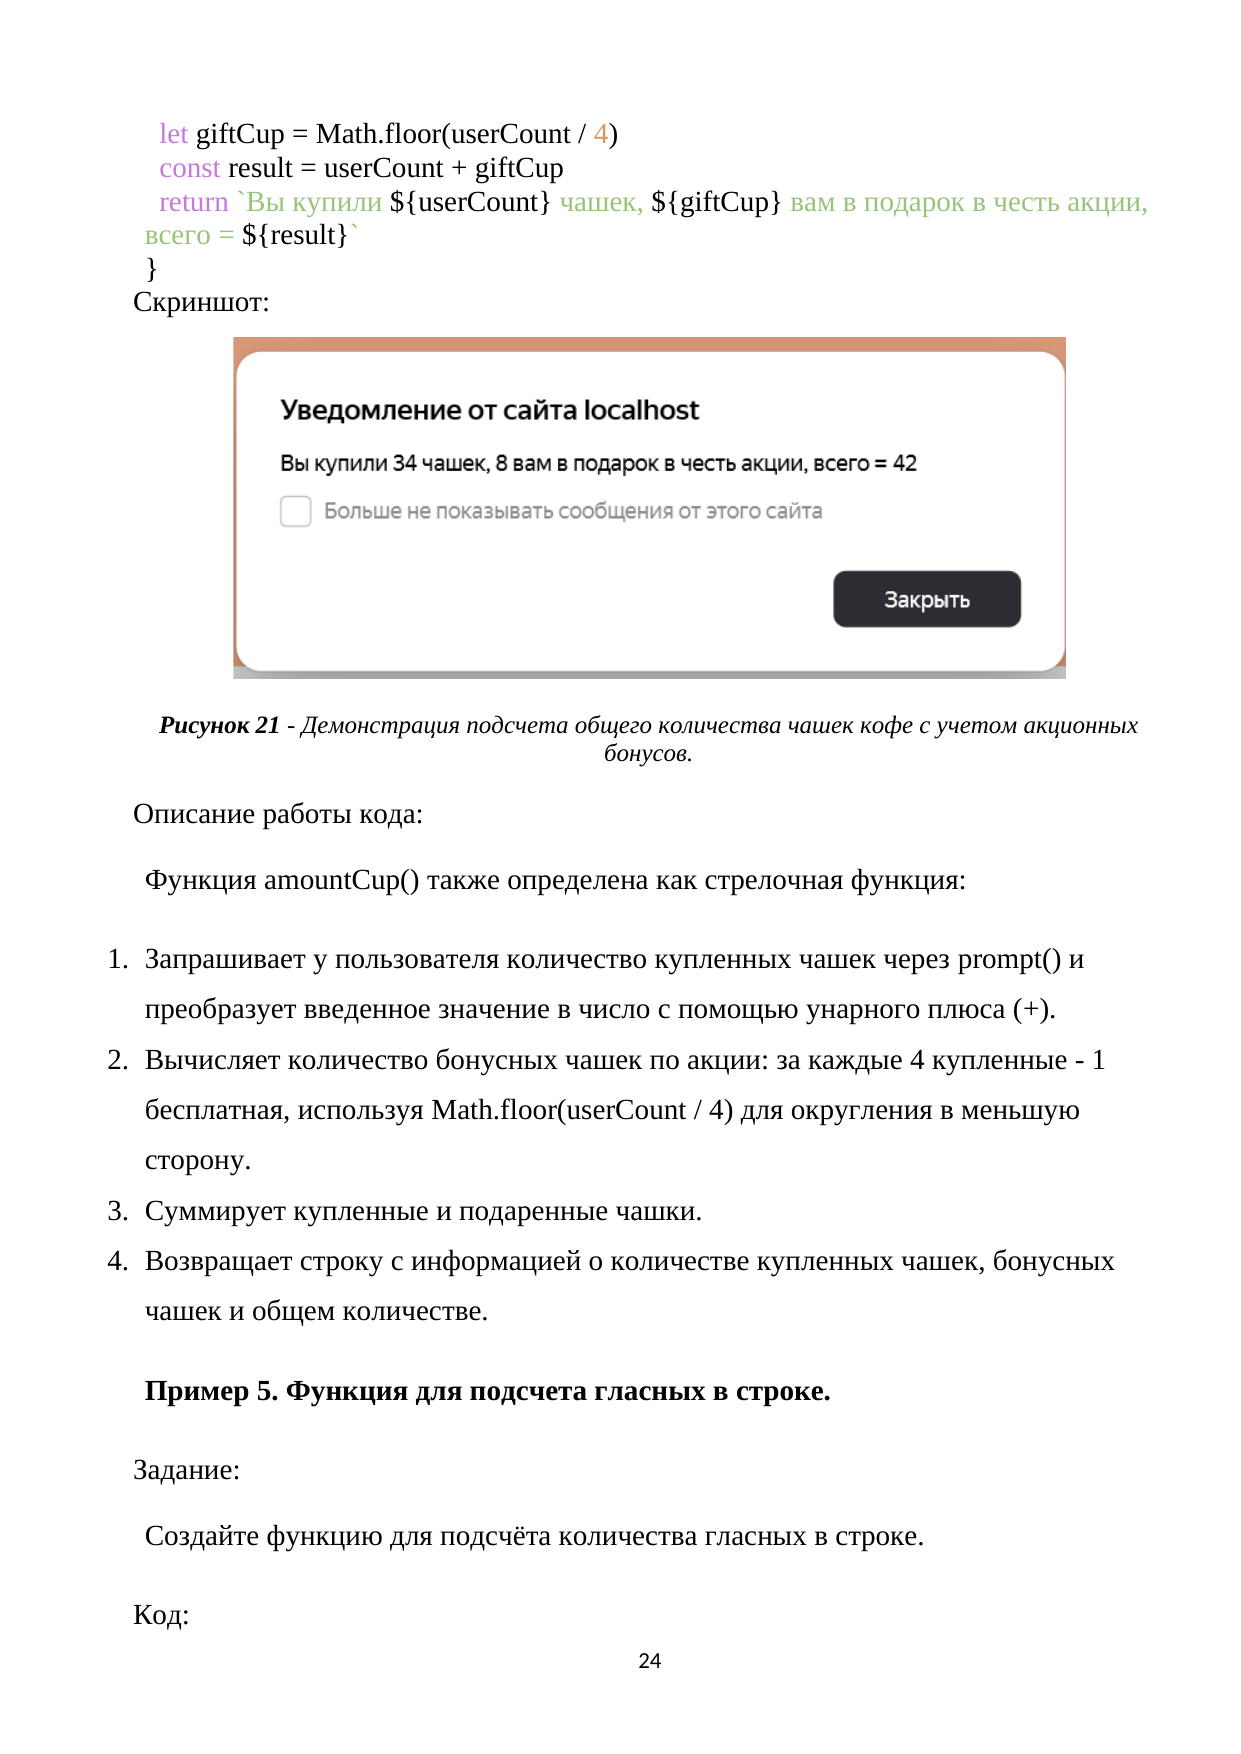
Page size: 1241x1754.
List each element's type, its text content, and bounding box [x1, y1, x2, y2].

text Рисунок 21 - Демонстрация подсчета общего количества чашек кофе с учетом акционных бонусов. [144, 710, 1155, 767]
list Суммирует купленные и подаренные чашки. [107, 1193, 1155, 1226]
text Пример 5. Функция для подсчета гласных в строке. [144, 1373, 1155, 1406]
text Скриншот: [133, 284, 1166, 318]
text Задание: [133, 1452, 1166, 1486]
picture [233, 337, 1066, 679]
list Возвращает строку с информацией о количестве купленных чашек, бонусных чашек и общем количестве. [107, 1243, 1155, 1327]
text Описание работы кода: [133, 796, 1166, 830]
list Вычисляет количество бонусных чашек по акции: за каждые 4 купленные - 1 бесплатная, используя Math.floor(userCount / 4) для округления в меньшую сторону. [107, 1042, 1155, 1176]
text Код: [133, 1597, 1166, 1631]
text Создайте функцию для подсчёта количества гласных в строке. [144, 1518, 1155, 1551]
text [144, 117, 1155, 284]
text Функция amountCup() также определена как стрелочная функция: [144, 862, 1155, 895]
list Запрашивает у пользователя количество купленных чашек через prompt() и преобразует введенное значение в число с помощью унарного плюса (+). [107, 941, 1155, 1025]
